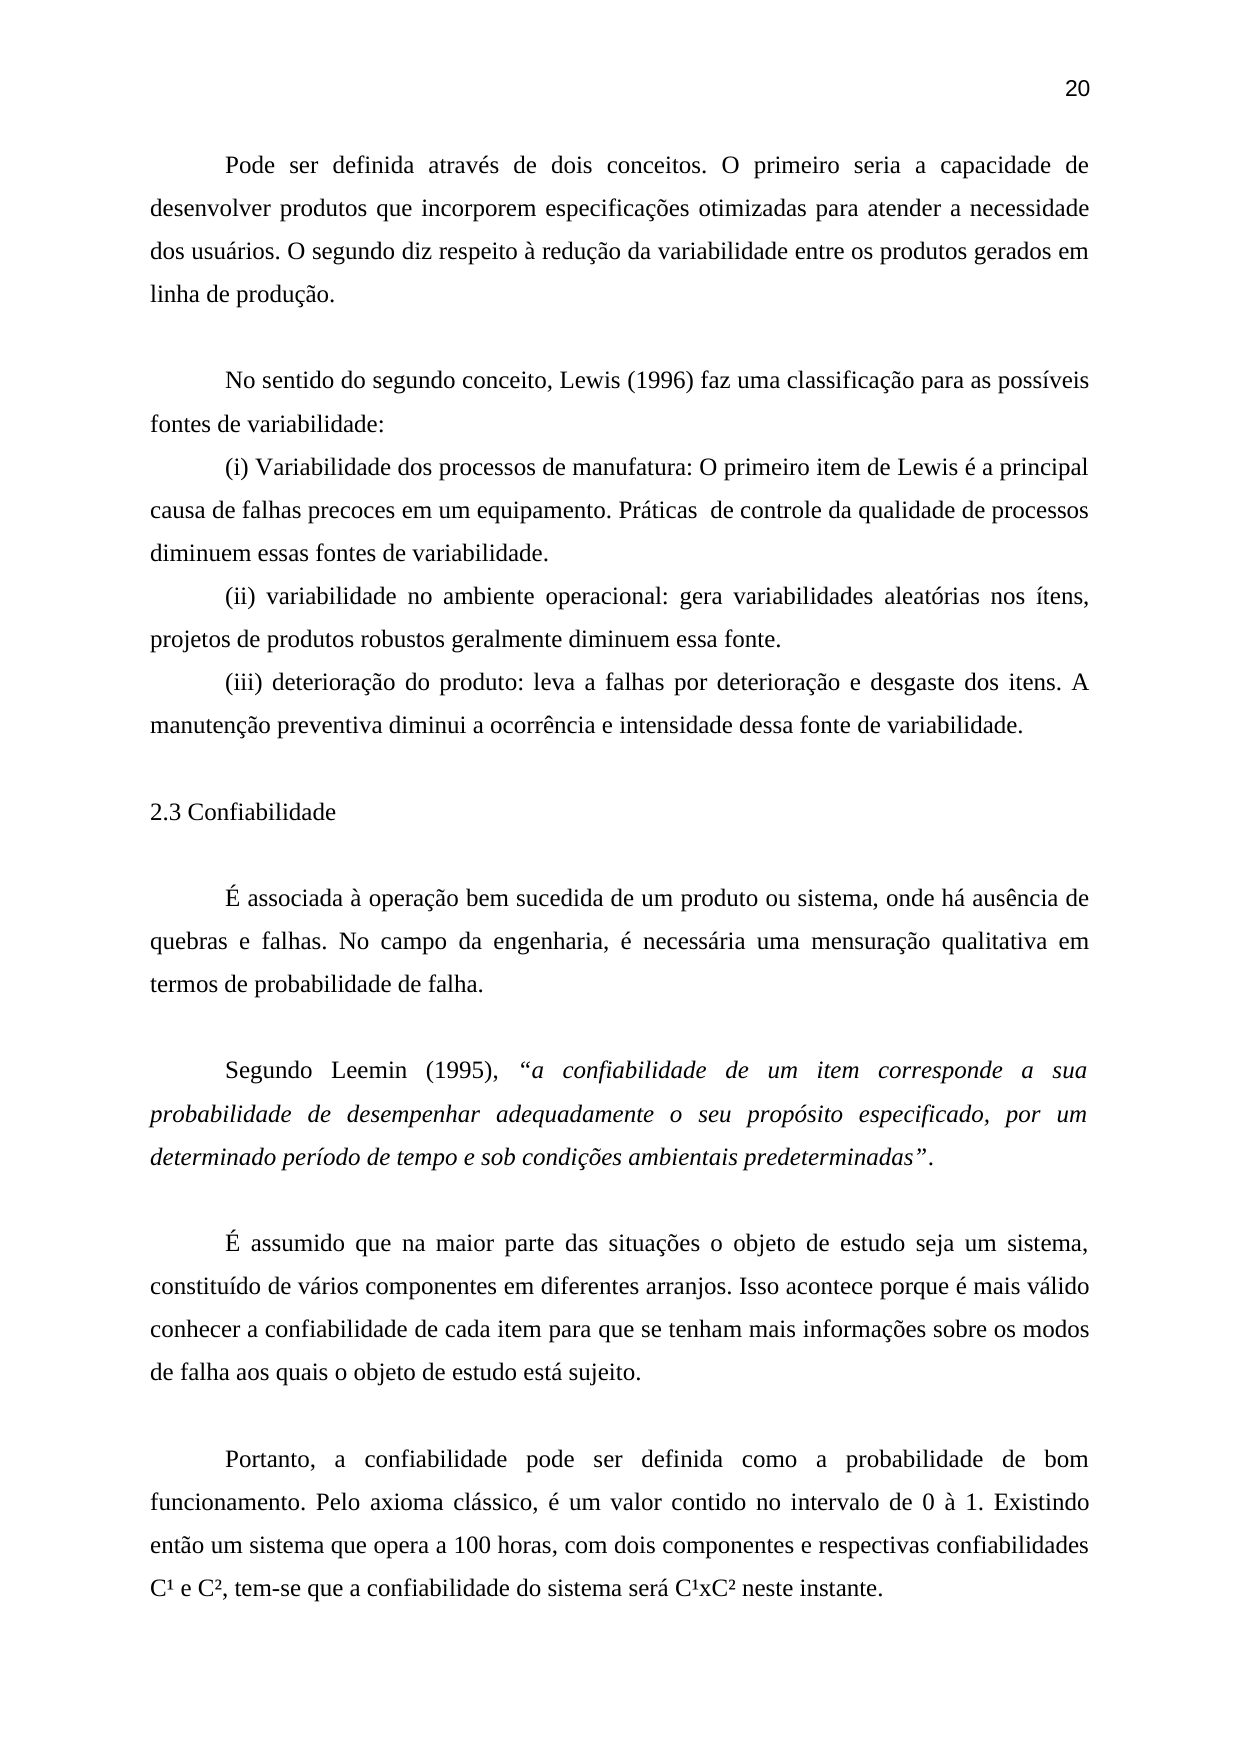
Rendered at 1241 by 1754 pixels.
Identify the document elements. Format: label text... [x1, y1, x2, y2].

text 2.3 Confiabilidade [150, 797, 1090, 826]
text É associada à operação bem sucedida de um produto ou sistema, onde há ausência de quebras e falhas. No campo da engenharia, é necessária uma mensuração qualitativa em termos de probabilidade de falha. [150, 883, 1090, 998]
text (ii) variabilidade no ambiente operacional: gera variabilidades aleatórias nos ítens, projetos de produtos robustos geralmente diminuem essa fonte. [150, 581, 1090, 653]
text (iii) deterioração do produto: leva a falhas por deterioração e desgaste dos itens. A manutenção preventiva diminui a ocorrência e intensidade dessa fonte de variabilidade. [150, 667, 1090, 739]
text No sentido do segundo conceito, Lewis (1996) faz uma classificação para as possíveis fontes de variabilidade: [150, 366, 1090, 437]
text Segundo Leemin (1995), “a confiabilidade de um item corresponde a sua probabilidade de desempenhar adequadamente o seu propósito especificado, por um determinado período de tempo e sob condições ambientais predeterminadas”. [150, 1056, 1090, 1171]
text É assumido que na maior parte das situações o objeto de estudo seja um sistema, constituído de vários componentes em diferentes arranjos. Isso acontece porque é mais válido conhecer a confiabilidade de cada item para que se tenham mais informações sobre os modos de falha aos quais o objeto de estudo está sujeito. [150, 1228, 1090, 1386]
text Pode ser definida através de dois conceitos. O primeiro seria a capacidade de desenvolver produtos que incorporem especificações otimizadas para atender a necessidade dos usuários. O segundo diz respeito à redução da variabilidade entre os produtos gerados em linha de produção. [150, 150, 1090, 308]
text Portanto, a confiabilidade pode ser definida como a probabilidade de bom funcionamento. Pelo axioma clássico, é um valor contido no intervalo de 0 à 1. Existindo então um sistema que opera a 100 horas, com dois componentes e respectivas confiabilidades C¹ e C², tem-se que a confiabilidade do sistema será C¹xC² neste instante. [150, 1444, 1090, 1602]
text (i) Variabilidade dos processos de manufatura: O primeiro item de Lewis é a principal causa de falhas precoces em um equipamento. Práticas de controle da qualidade de processos diminuem essas fontes de variabilidade. [150, 452, 1090, 567]
